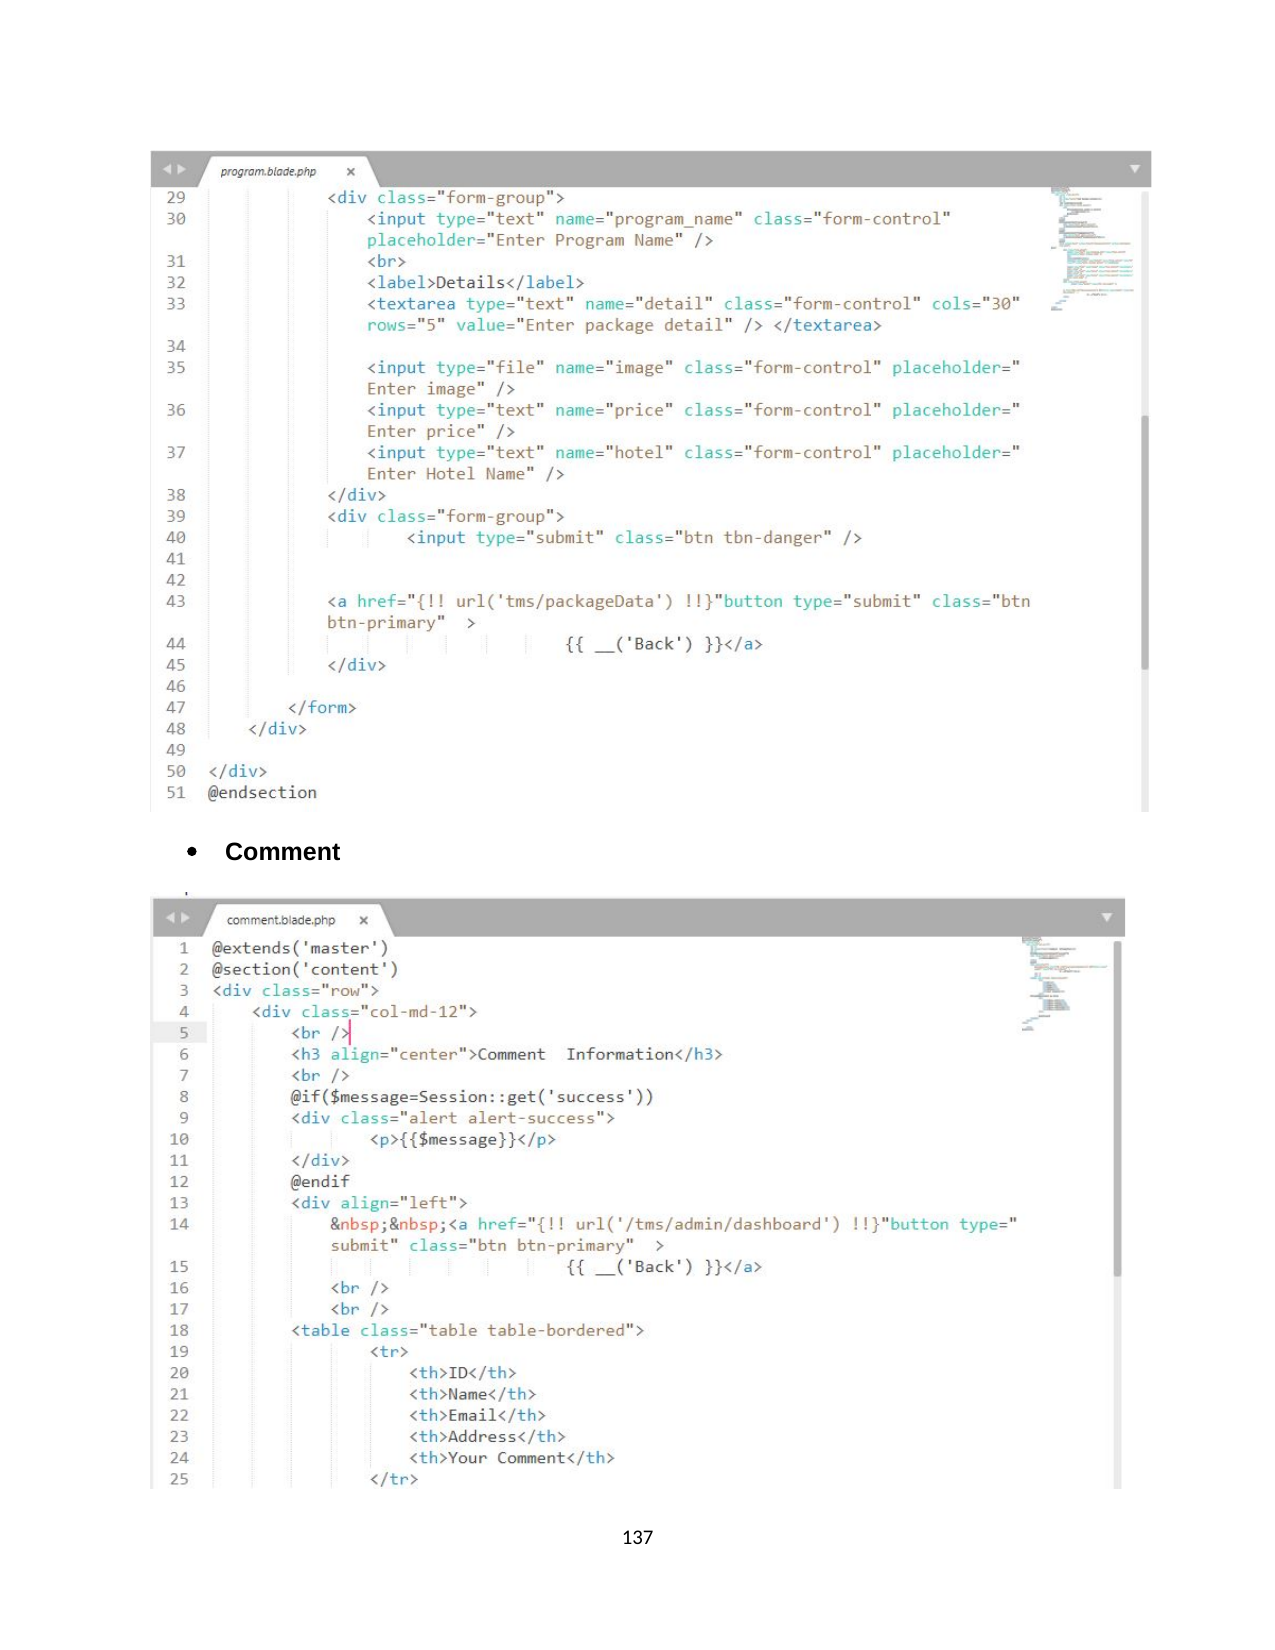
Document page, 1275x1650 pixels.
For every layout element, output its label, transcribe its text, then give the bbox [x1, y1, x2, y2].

picture [150, 892, 1125, 1489]
picture [150, 150, 1152, 812]
list Comment [187, 837, 1125, 866]
